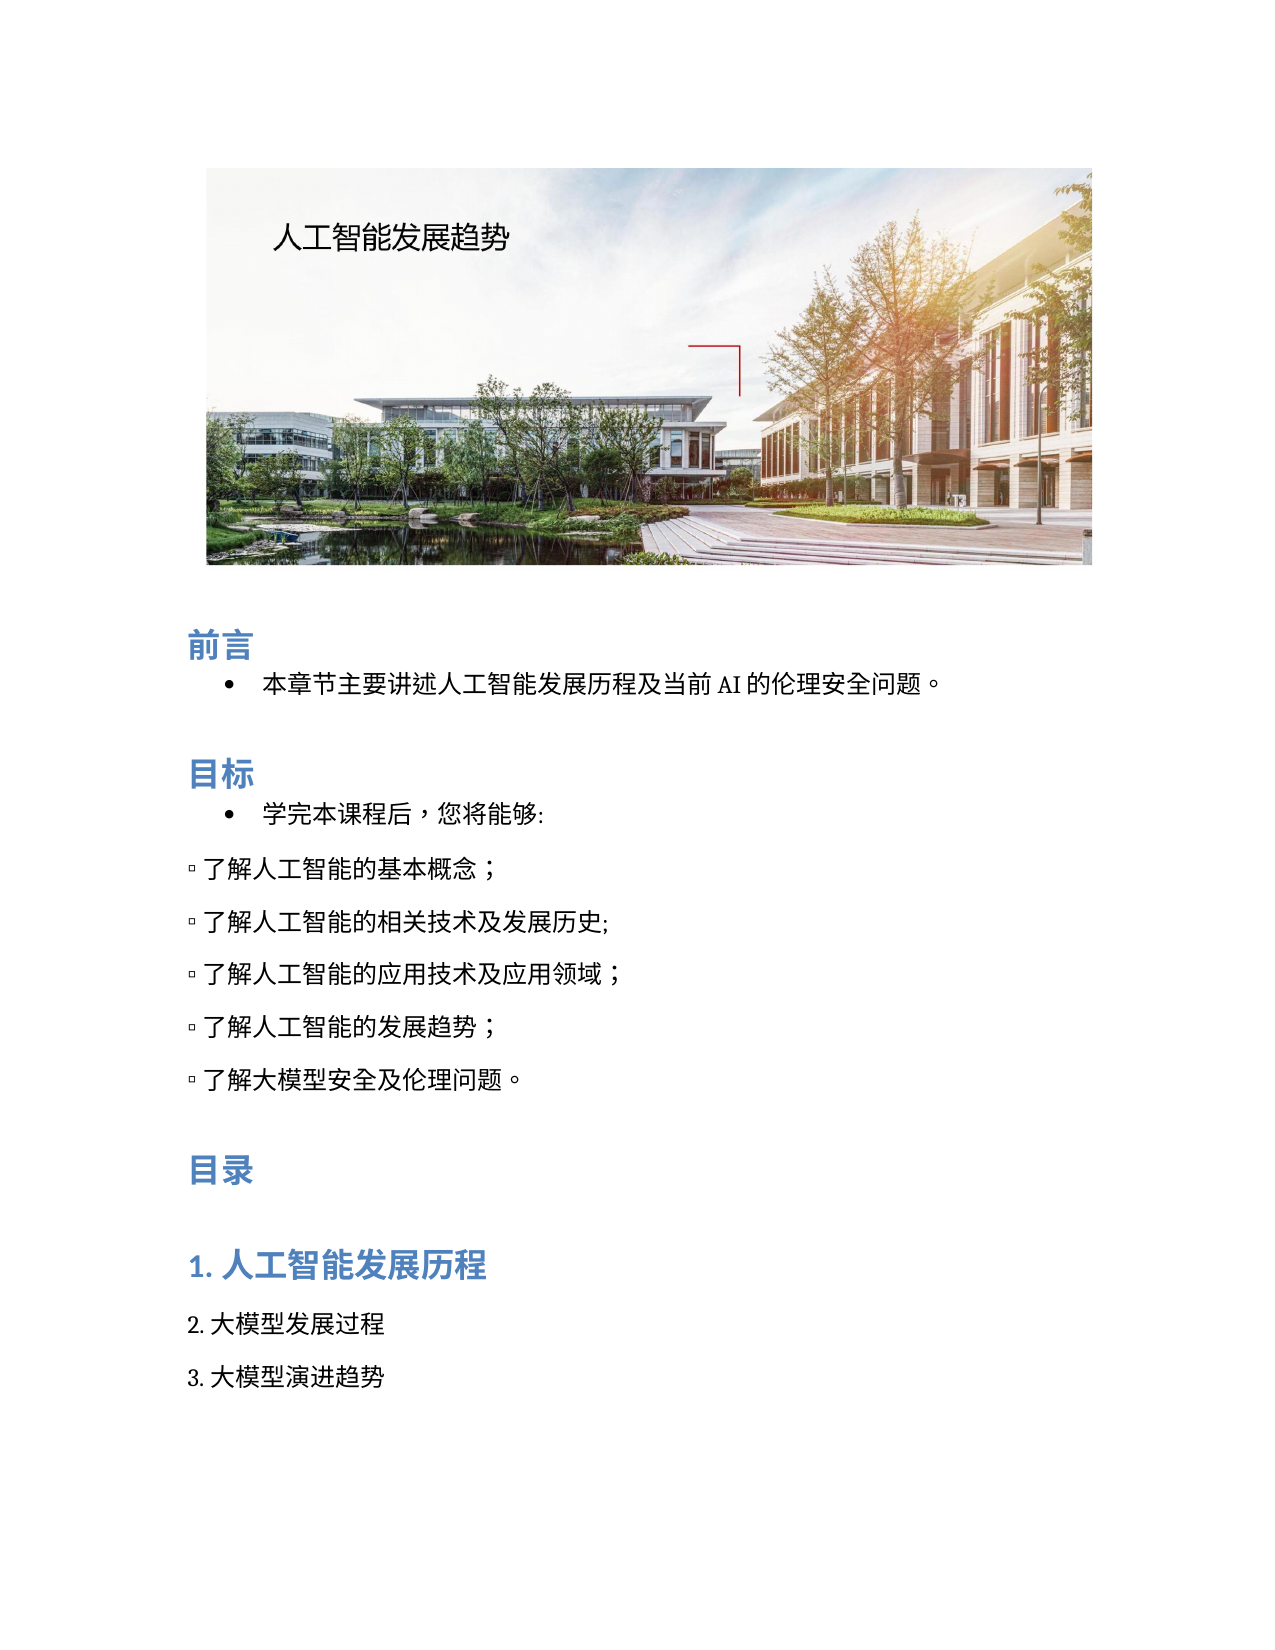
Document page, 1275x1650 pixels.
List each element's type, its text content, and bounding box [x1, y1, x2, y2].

subtitle 前言 [187, 622, 1087, 667]
text 了解人工智能的发展趋势； [187, 1010, 1087, 1044]
list 学完本课程后，您将能够: [225, 797, 1087, 831]
subtitle 目标 [187, 751, 1087, 797]
text 了解人工智能的基本概念； [187, 852, 1087, 886]
text 3. 大模型演进趋势 [187, 1359, 1087, 1393]
text 了解大模型安全及伦理问题。 [187, 1063, 1087, 1097]
text 2. 大模型发展过程 [187, 1306, 1087, 1341]
text 了解人工智能的相关技术及发展历史; [187, 904, 1087, 938]
text 了解人工智能的应用技术及应用领域； [187, 957, 1087, 991]
picture [206, 168, 1093, 572]
list 本章节主要讲述人工智能发展历程及当前AI的伦理安全问题。 [225, 667, 1087, 701]
subtitle 1. 人工智能发展历程 [187, 1242, 1087, 1288]
subtitle 目录 [187, 1147, 1087, 1192]
